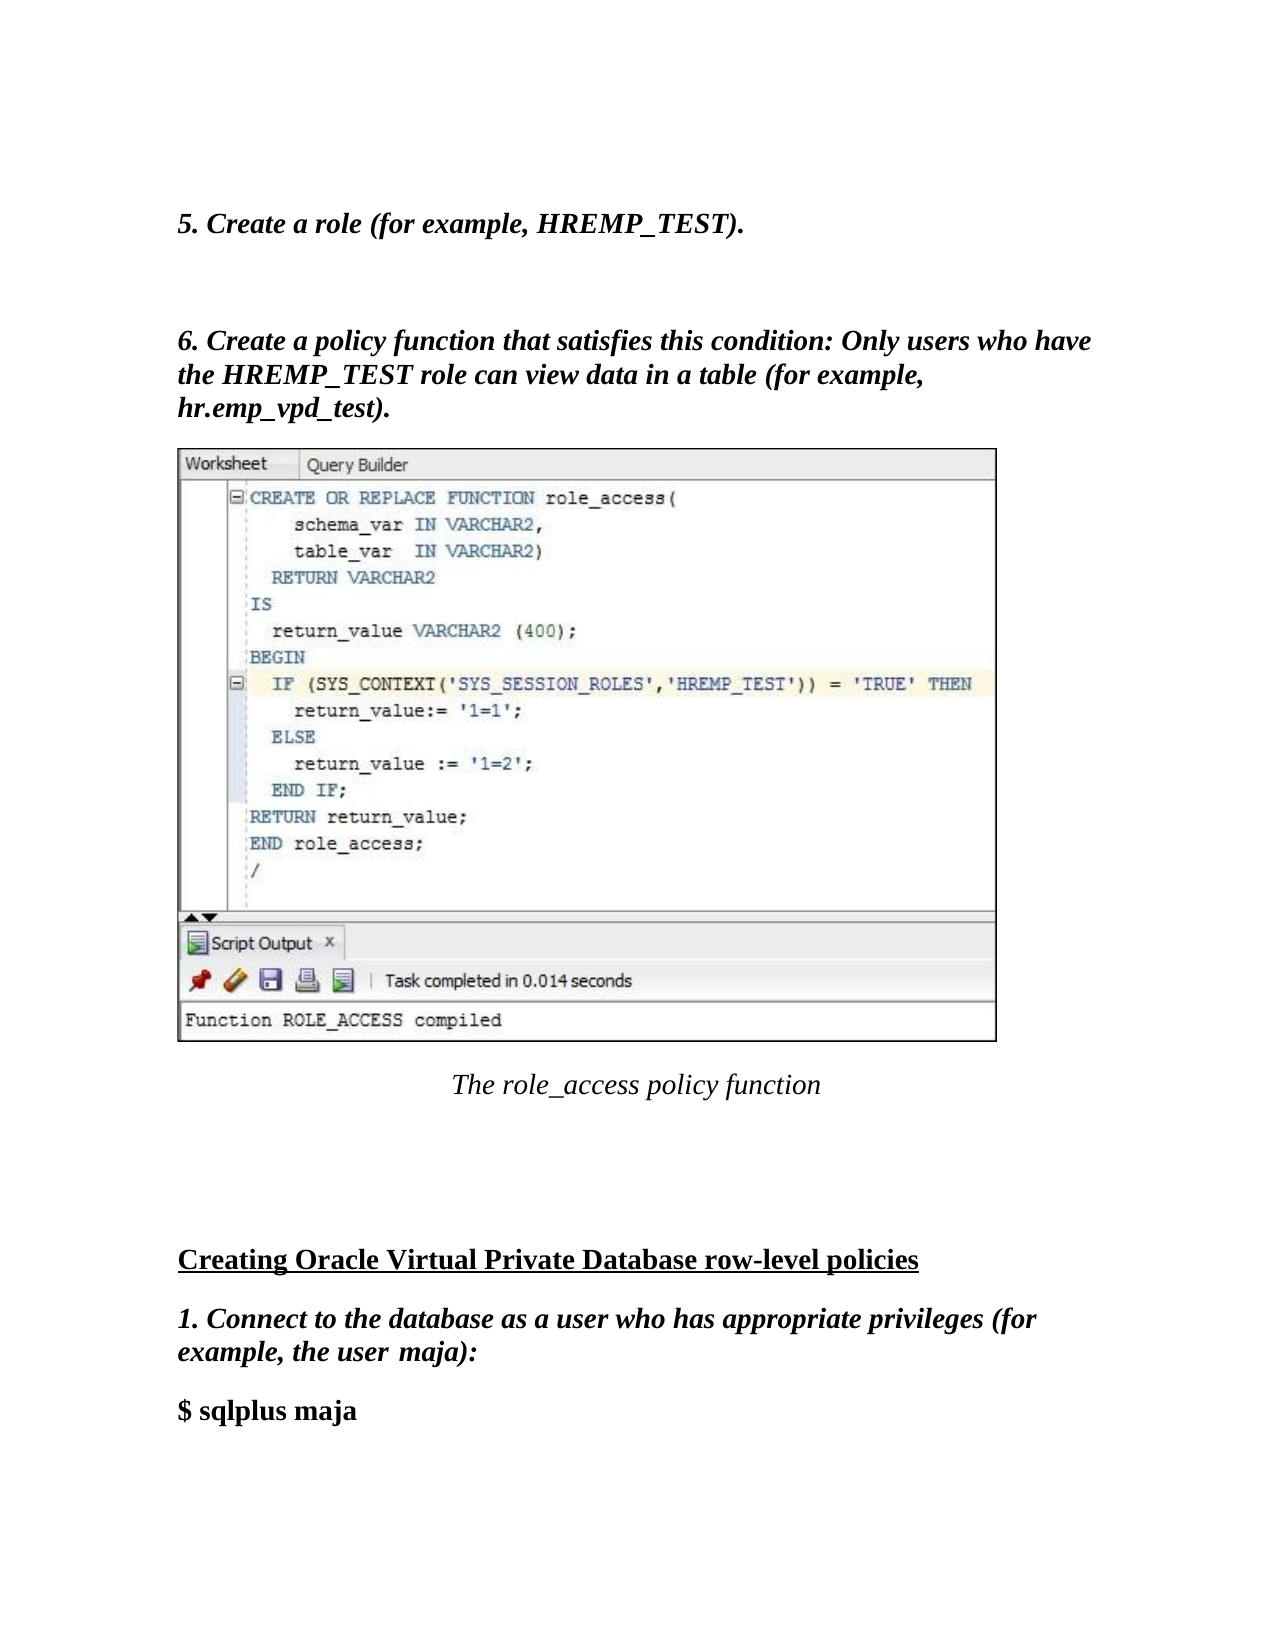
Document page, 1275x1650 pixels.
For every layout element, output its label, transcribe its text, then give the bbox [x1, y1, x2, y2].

text The role_access policy function [177, 1067, 1098, 1100]
text 1. Connect to the database as a user who has appropriate privileges (for example, the user maja): [177, 1301, 1098, 1368]
text Creating Oracle Virtual Private Database row-level policies [177, 1242, 1098, 1276]
text $ sqlplus maja [177, 1393, 1098, 1427]
text 5. Create a role (for example, HREMP_TEST). [177, 206, 1098, 240]
text 6. Create a policy function that satisfies this condition: Only users who have the HREMP_TEST role can view data in a table (for example, hr.emp_vpd_test). [177, 323, 1098, 424]
picture [177, 448, 997, 1042]
